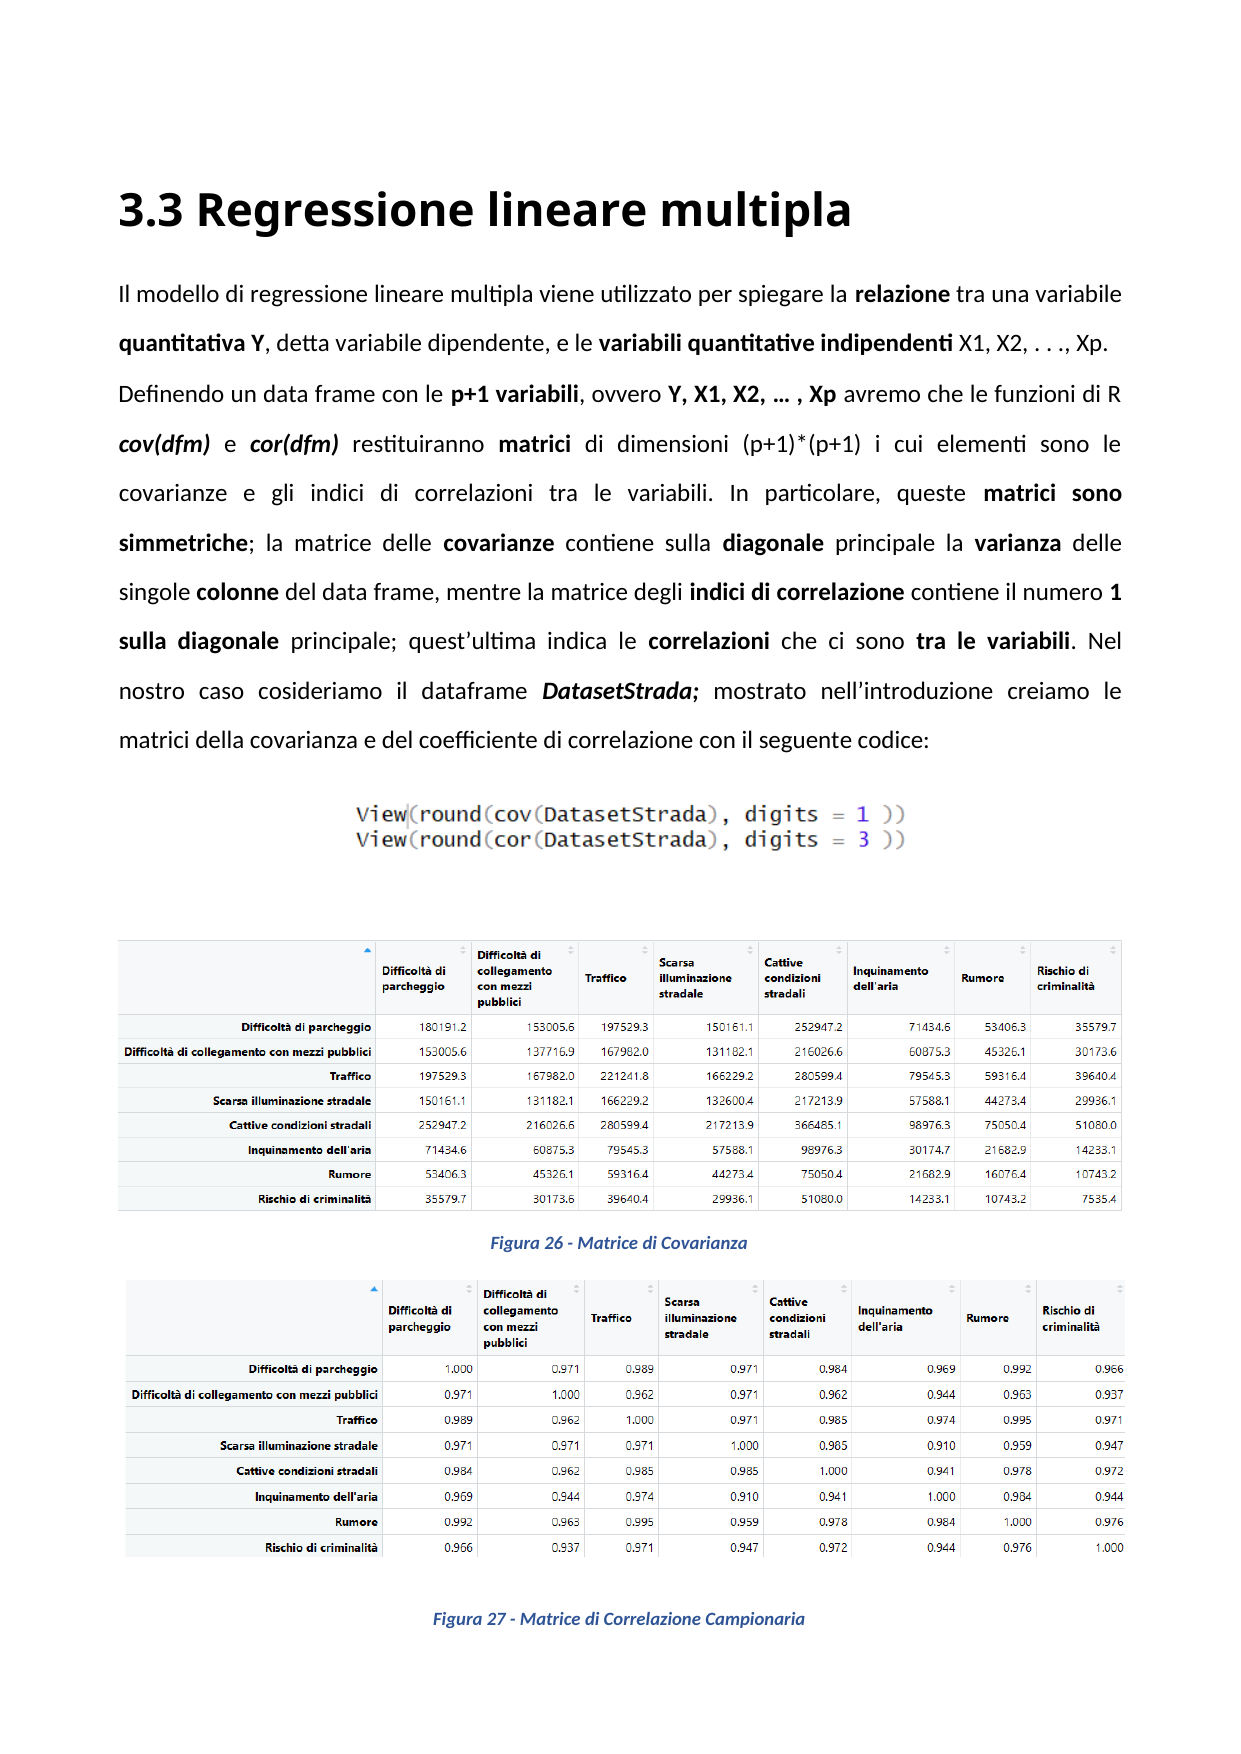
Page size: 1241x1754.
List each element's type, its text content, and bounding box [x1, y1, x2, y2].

text Figura 26 - Matrice di Covarianza [118, 1232, 1122, 1254]
text Il modello di regressione lineare multipla viene utilizzato per spiegare la relazione tra una variabile quantitativa Y, detta variabile dipendente, e le variabili quantitative indipendenti X1, X2, . . ., Xp. [118, 278, 1122, 358]
picture [124, 1280, 1123, 1556]
picture [354, 795, 916, 864]
subtitle 3.3 Regressione lineare multipla [118, 177, 1122, 239]
text Definendo un data frame con le p+1 variabili, ovvero Y, X1, X2, … , Xp avremo che le funzioni di R cov(dfm) e cor(dfm) restituiranno matrici di dimensioni (p+1)*(p+1) i cui elementi sono le covarianze e gli indici di correlazioni tra le variabili. In particolare, queste matrici sono simmetriche; la matrice delle covarianze contiene sulla diagonale principale la varianza delle singole colonne del data frame, mentre la matrice degli indici di correlazione contiene il numero 1 sulla diagonale principale; quest’ultima indica le correlazioni che ci sono tra le variabili. Nel nostro caso cosideriamo il dataframe DatasetStrada; mostrato nell’introduzione creiamo le matrici della covarianza e del coefficiente di correlazione con il seguente codice: [118, 378, 1122, 755]
picture [118, 940, 1123, 1214]
